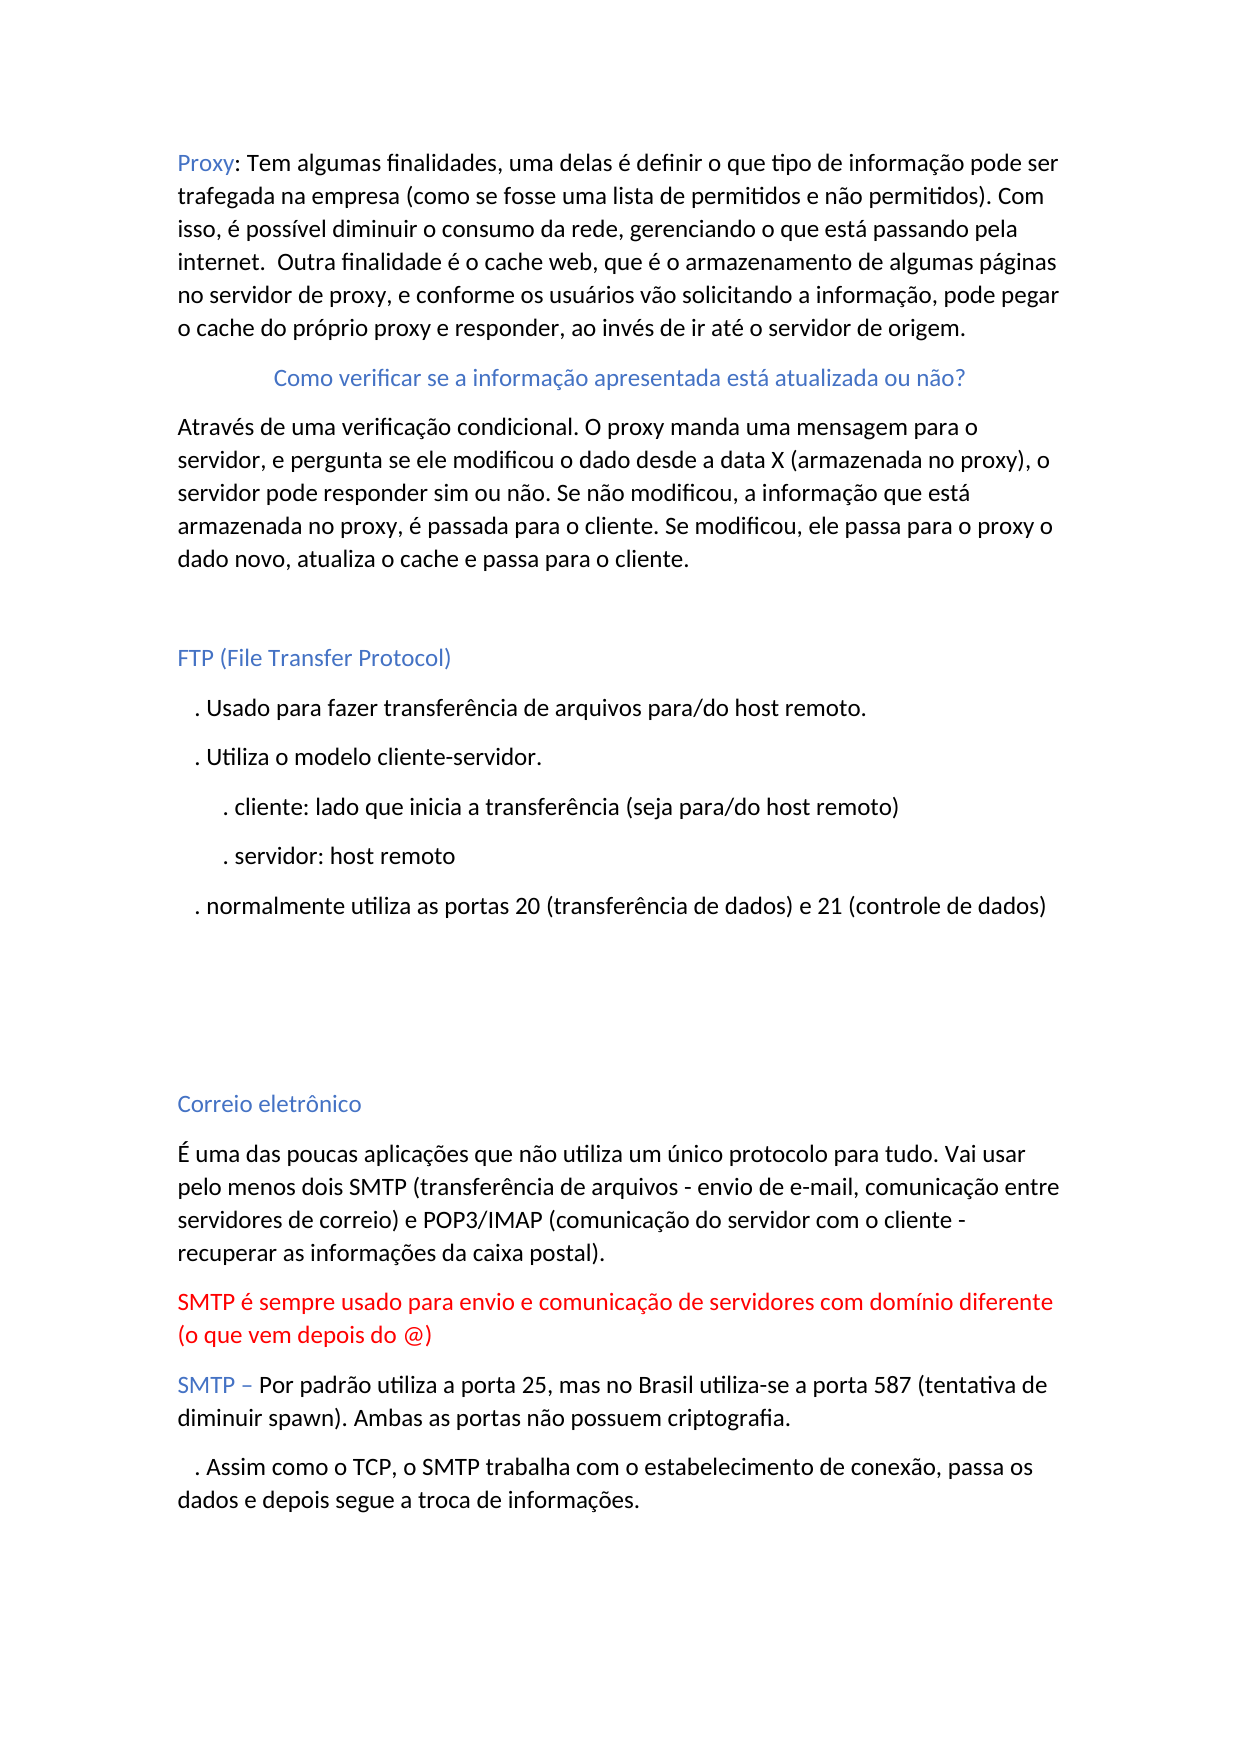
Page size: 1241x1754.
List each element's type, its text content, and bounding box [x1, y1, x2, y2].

text Correio eletrônico [177, 1088, 1063, 1119]
text FTP (File Transfer Protocol) [177, 642, 1063, 673]
text . Utiliza o modelo cliente-servidor. [177, 741, 1063, 772]
text Proxy: Tem algumas finalidades, uma delas é definir o que tipo de informação pode ser trafegada na empresa (como se fosse uma lista de permitidos e não permitidos). Com isso, é possível diminuir o consumo da rede, gerenciando o que está passando pela internet. Outra finalidade é o cache web, que é o armazenamento de algumas páginas no servidor de proxy, e conforme os usuários vão solicitando a informação, pode pegar o cache do próprio proxy e responder, ao invés de ir até o servidor de origem. [177, 148, 1063, 343]
text Através de uma verificação condicional. O proxy manda uma mensagem para o servidor, e pergunta se ele modificou o dado desde a data X (armazenada no proxy), o servidor pode responder sim ou não. Se não modificou, a informação que está armazenada no proxy, é passada para o cliente. Se modificou, ele passa para o proxy o dado novo, atualiza o cache e passa para o cliente. [177, 411, 1063, 573]
text . Usado para fazer transferência de arquivos para/do host remoto. [177, 692, 1063, 722]
text . cliente: lado que inicia a transferência (seja para/do host remoto) [177, 791, 1063, 821]
text É uma das poucas aplicações que não utiliza um único protocolo para tudo. Vai usar pelo menos dois SMTP (transferência de arquivos - envio de e-mail, comunicação entre servidores de correio) e POP3/IMAP (comunicação do servidor com o cliente - recuperar as informações da caixa postal). [177, 1138, 1063, 1267]
text SMTP – Por padrão utiliza a porta 25, mas no Brasil utiliza-se a porta 587 (tentativa de diminuir spawn). Ambas as portas não possuem criptografia. [177, 1369, 1063, 1432]
text . servidor: host remoto [177, 841, 1063, 871]
text . Assim como o TCP, o SMTP trabalha com o estabelecimento de conexão, passa os dados e depois segue a troca de informações. [177, 1451, 1063, 1515]
text . normalmente utiliza as portas 20 (transferência de dados) e 21 (controle de dados) [177, 890, 1063, 921]
text Como verificar se a informação apresentada está atualizada ou não? [177, 362, 1063, 392]
text SMTP é sempre usado para envio e comunicação de servidores com domínio diferente (o que vem depois do @) [177, 1286, 1063, 1350]
